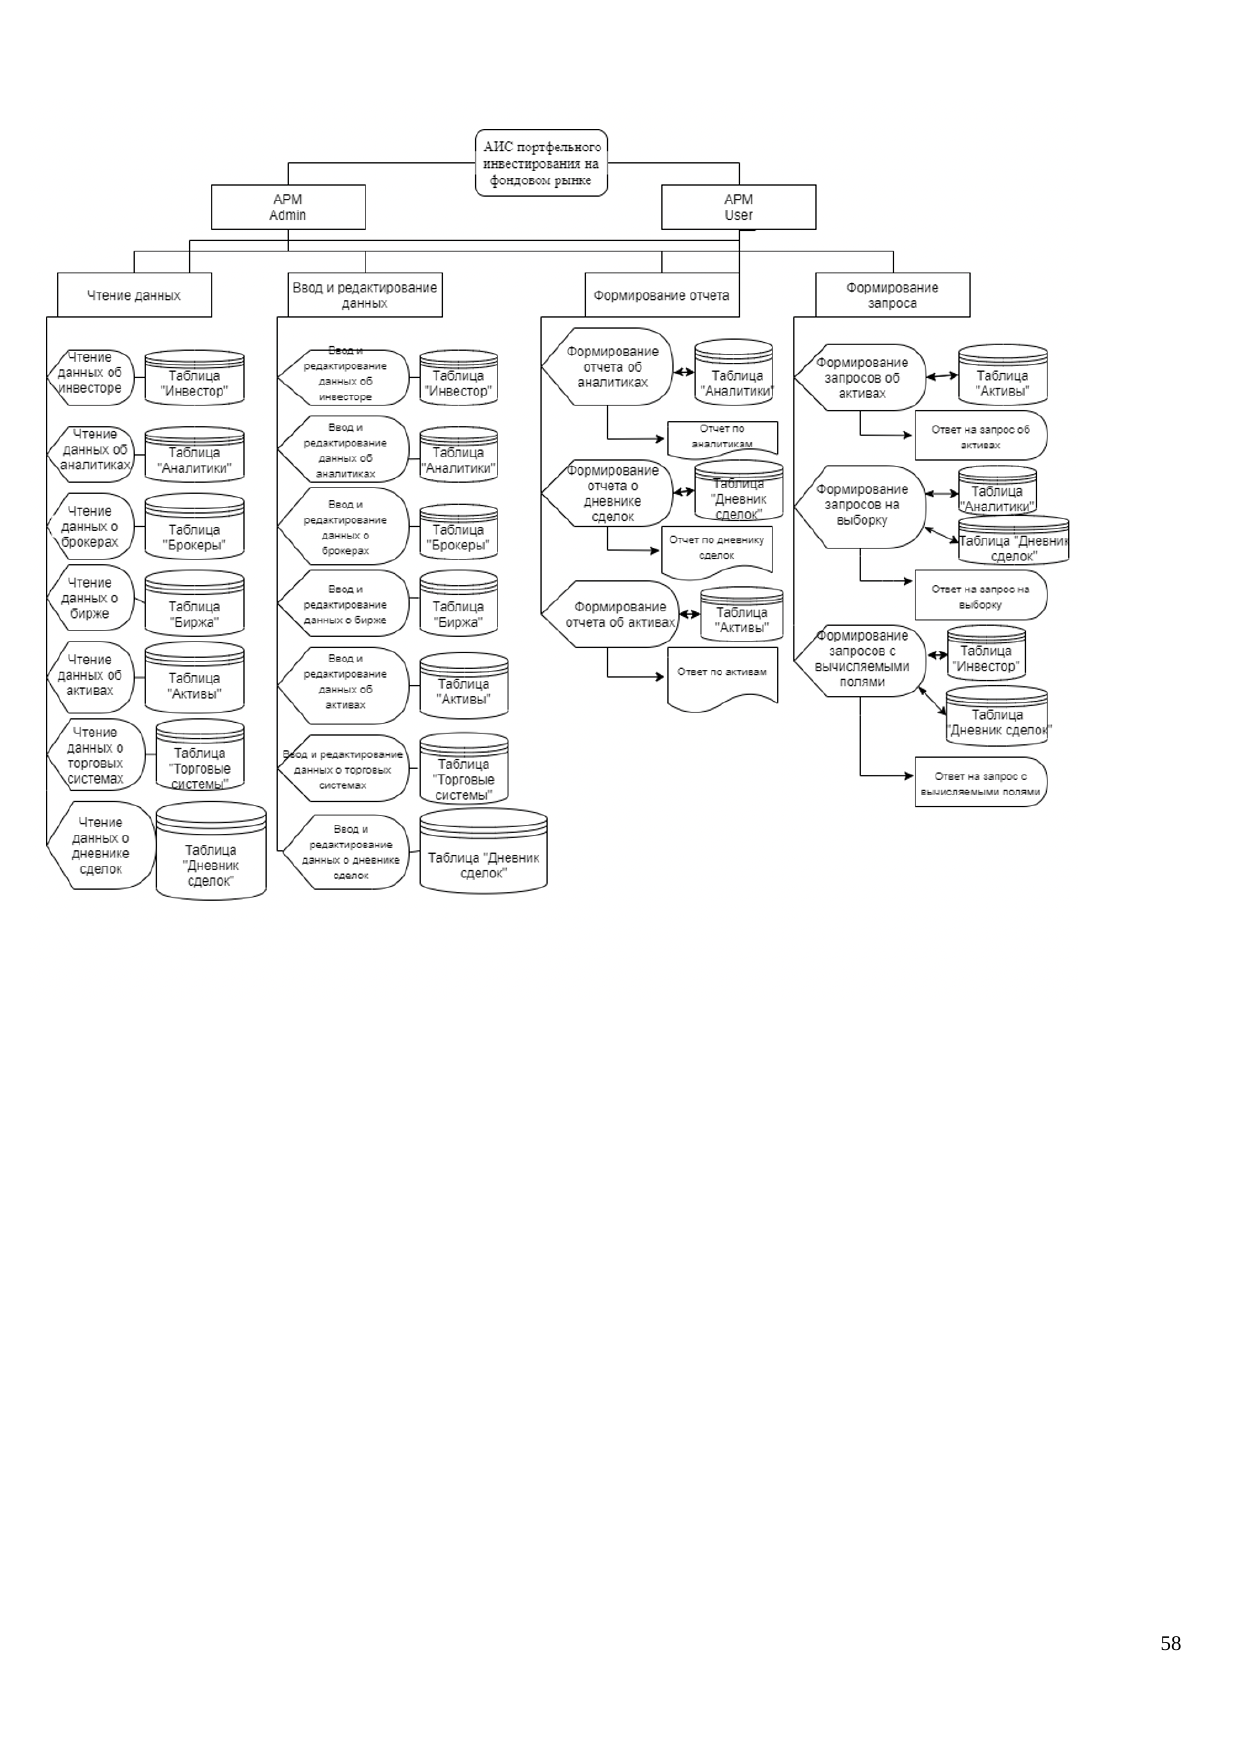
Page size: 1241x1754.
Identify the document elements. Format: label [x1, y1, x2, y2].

picture [29, 99, 1078, 1000]
